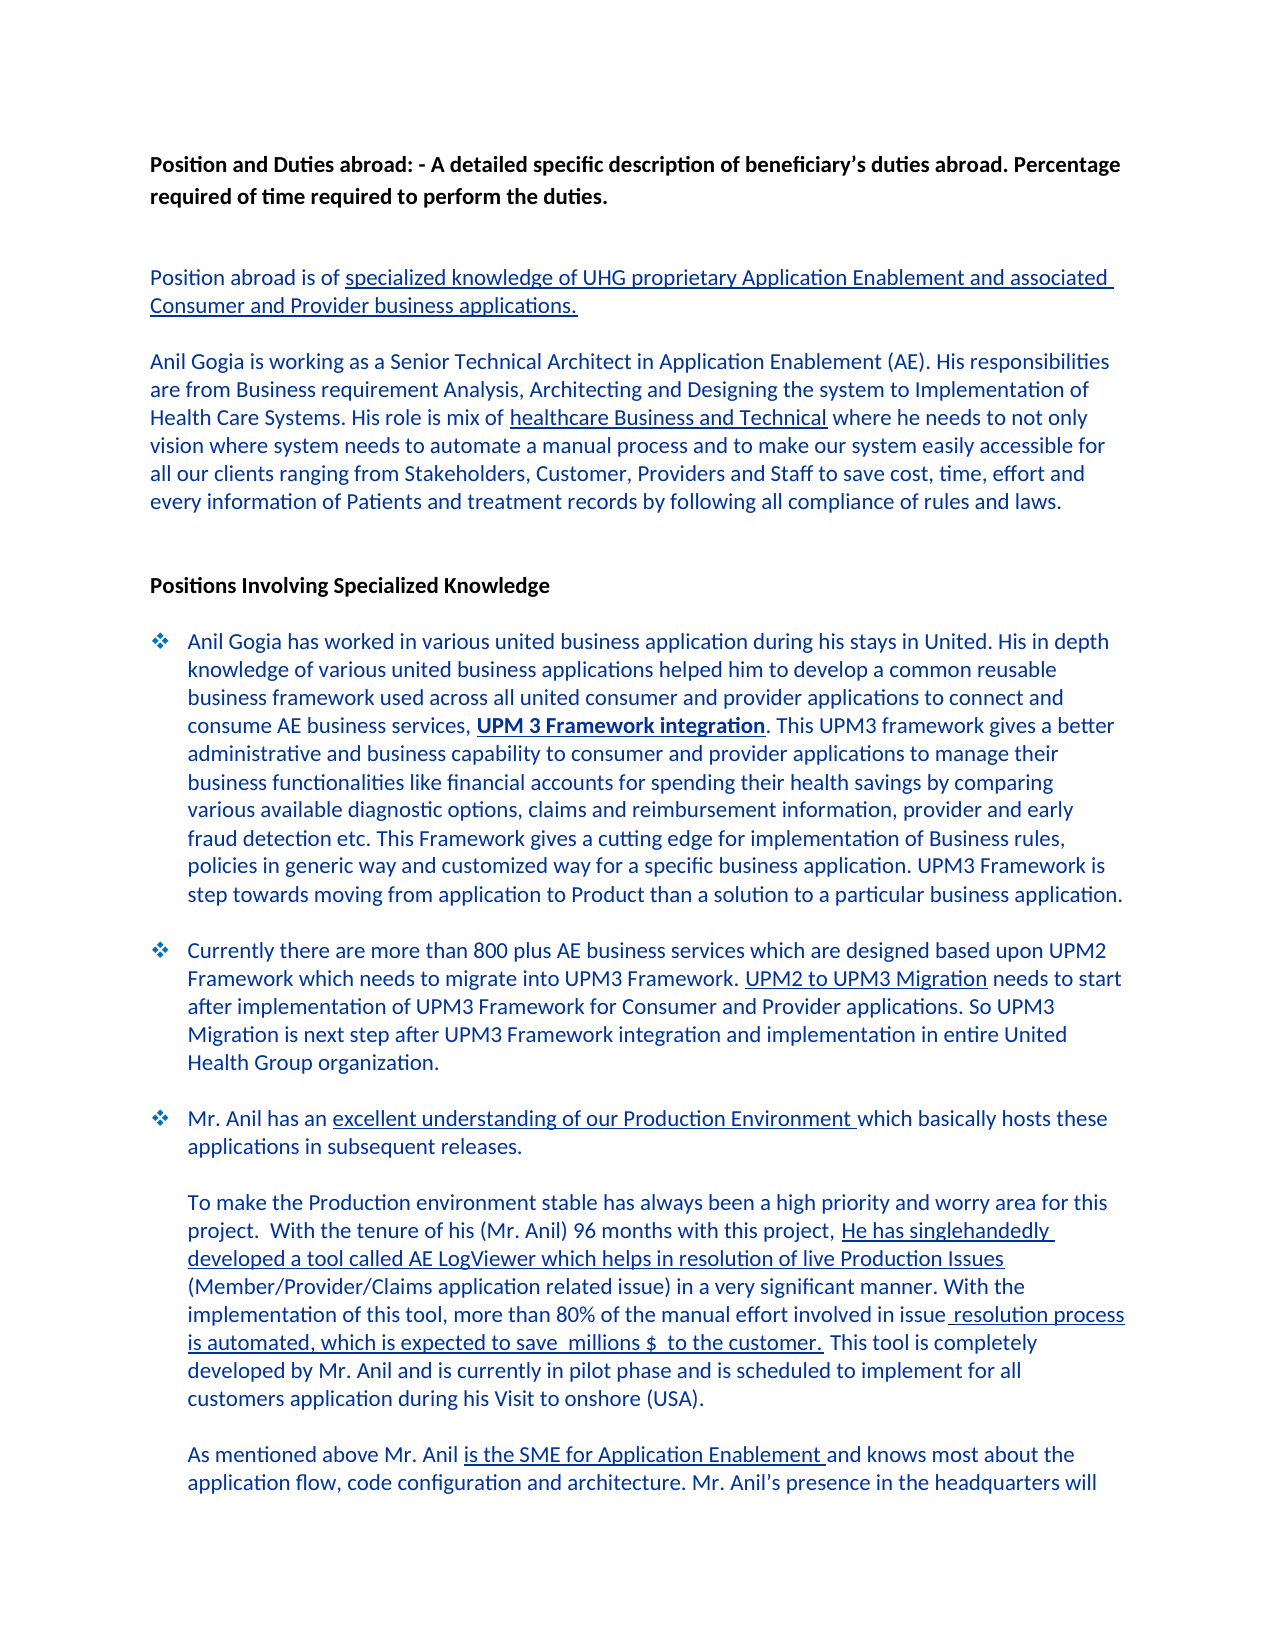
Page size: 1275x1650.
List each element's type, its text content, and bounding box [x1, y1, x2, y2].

list Anil Gogia has worked in various united business application during his stays in United. His in depth knowledge of various united business applications helped him to develop a common reusable business framework used across all united consumer and provider applications to connect and consume AE business services, UPM 3 Framework integration. This UPM3 framework gives a better administrative and business capability to consumer and provider applications to manage their business functionalities like financial accounts for spending their health savings by comparing various available diagnostic options, claims and reimbursement information, provider and early fraud detection etc. This Framework gives a cutting edge for implementation of Business rules, policies in generic way and customized way for a specific business application. UPM3 Framework is step towards moving from application to Product than a solution to a particular business application. [150, 627, 1125, 908]
list Currently there are more than 800 plus AE business services which are designed based upon UPM2 Framework which needs to migrate into UPM3 Framework. UPM2 to UPM3 Migration needs to start after implementation of UPM3 Framework for Consumer and Provider applications. So UPM3 Migration is next step after UPM3 Framework integration and implementation in entire United Health Group organization. [150, 936, 1125, 1076]
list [187, 1440, 1125, 1496]
text Position and Duties abroad: - A detailed specific description of beneficiary’s duties abroad. Percentage required of time required to perform the duties. [150, 150, 1125, 210]
list Positions Involving Specialized Knowledge [150, 571, 1125, 599]
list Mr. Anil has an excellent understanding of our Production Environment which basically hosts these applications in subsequent releases. [150, 1104, 1125, 1160]
list Position abroad is of specialized knowledge of UHG proprietary Application Enablement and associated Consumer and Provider business applications. [150, 263, 1125, 319]
list Anil Gogia is working as a Senior Technical Architect in Application Enablement (AE). His responsibilities are from Business requirement Analysis, Architecting and Designing the system to Implementation of Health Care Systems. His role is mix of healthcare Business and Technical where he needs to not only vision where system needs to automate a manual process and to make our system easily accessible for all our clients ranging from Stakeholders, Customer, Providers and Staff to save cost, time, effort and every information of Patients and treatment records by following all compliance of rules and laws. [150, 347, 1125, 515]
list To make the Production environment stable has always been a high priority and worry area for this project. With the tenure of his (Mr. Anil) 96 months with this project, He has singlehandedly developed a tool called AE LogViewer which helps in resolution of live Production Issues (Member/Provider/Claims application related issue) in a very significant manner. With the implementation of this tool, more than 80% of the manual effort involved in issue resolution process is automated, which is expected to save millions $ to the customer. This tool is completely developed by Mr. Anil and is currently in pilot phase and is scheduled to implement for all customers application during his Visit to onshore (USA). [187, 1188, 1125, 1412]
